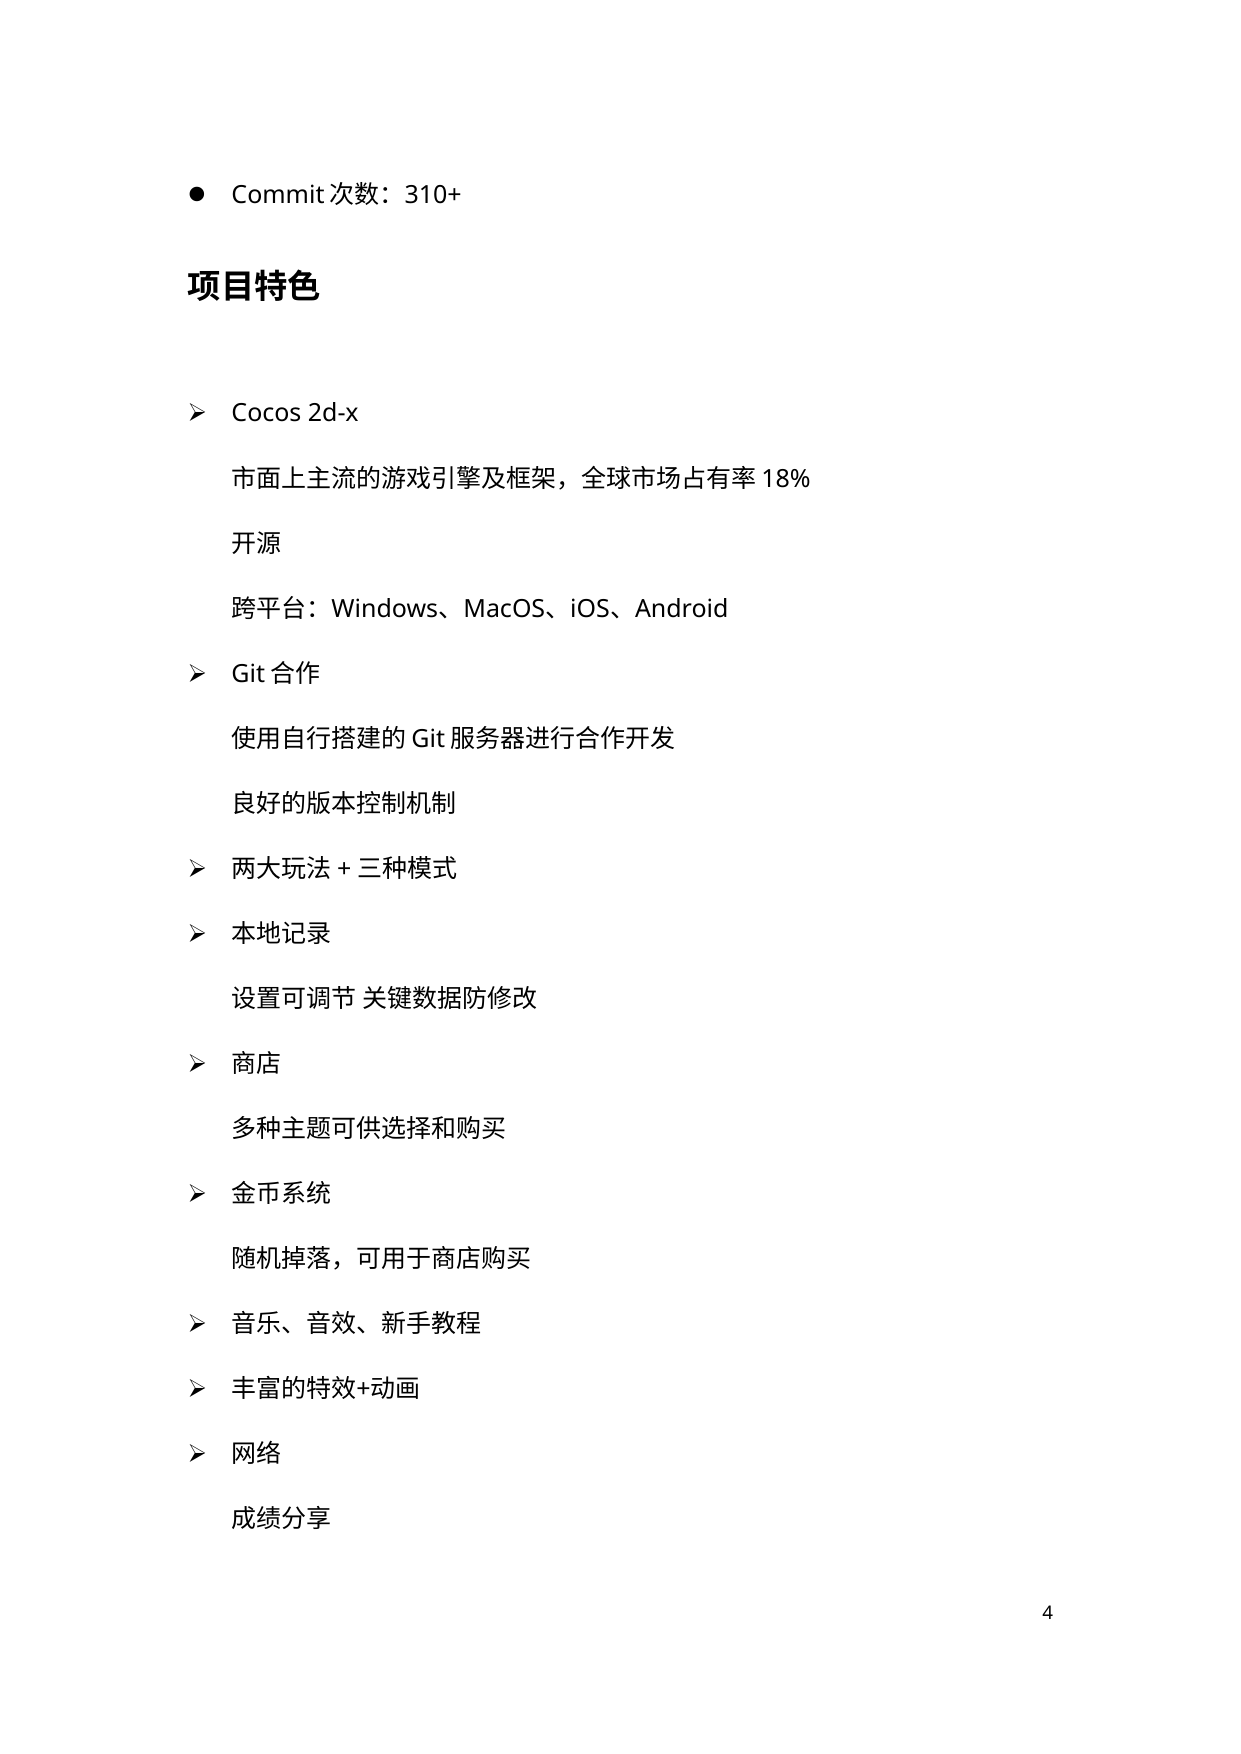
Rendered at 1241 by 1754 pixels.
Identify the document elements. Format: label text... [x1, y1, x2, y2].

list Commit次数：310+ [187, 160, 1053, 225]
text 开源 [187, 509, 1053, 574]
text 良好的版本控制机制 [187, 769, 1053, 834]
list 网络 [187, 1419, 1053, 1484]
list Cocos 2d-x [187, 379, 1053, 444]
list 音乐、音效、新手教程 [187, 1289, 1053, 1354]
text 使用自行搭建的Git服务器进行合作开发 [187, 704, 1053, 769]
text 多种主题可供选择和购买 [187, 1094, 1053, 1159]
list 丰富的特效+动画 [187, 1354, 1053, 1419]
text 设置可调节 关键数据防修改 [187, 964, 1053, 1029]
list Git合作 [187, 639, 1053, 704]
list 商店 [187, 1029, 1053, 1094]
subtitle 项目特色 [187, 252, 1053, 317]
text 跨平台：Windows、MacOS、iOS、Android [187, 574, 1053, 639]
text 市面上主流的游戏引擎及框架，全球市场占有率18% [187, 444, 1053, 509]
list 本地记录 [187, 899, 1053, 964]
text 成绩分享 [187, 1484, 1053, 1549]
text 随机掉落，可用于商店购买 [187, 1224, 1053, 1289]
list 两大玩法 + 三种模式 [187, 834, 1053, 899]
list 金币系统 [187, 1159, 1053, 1224]
